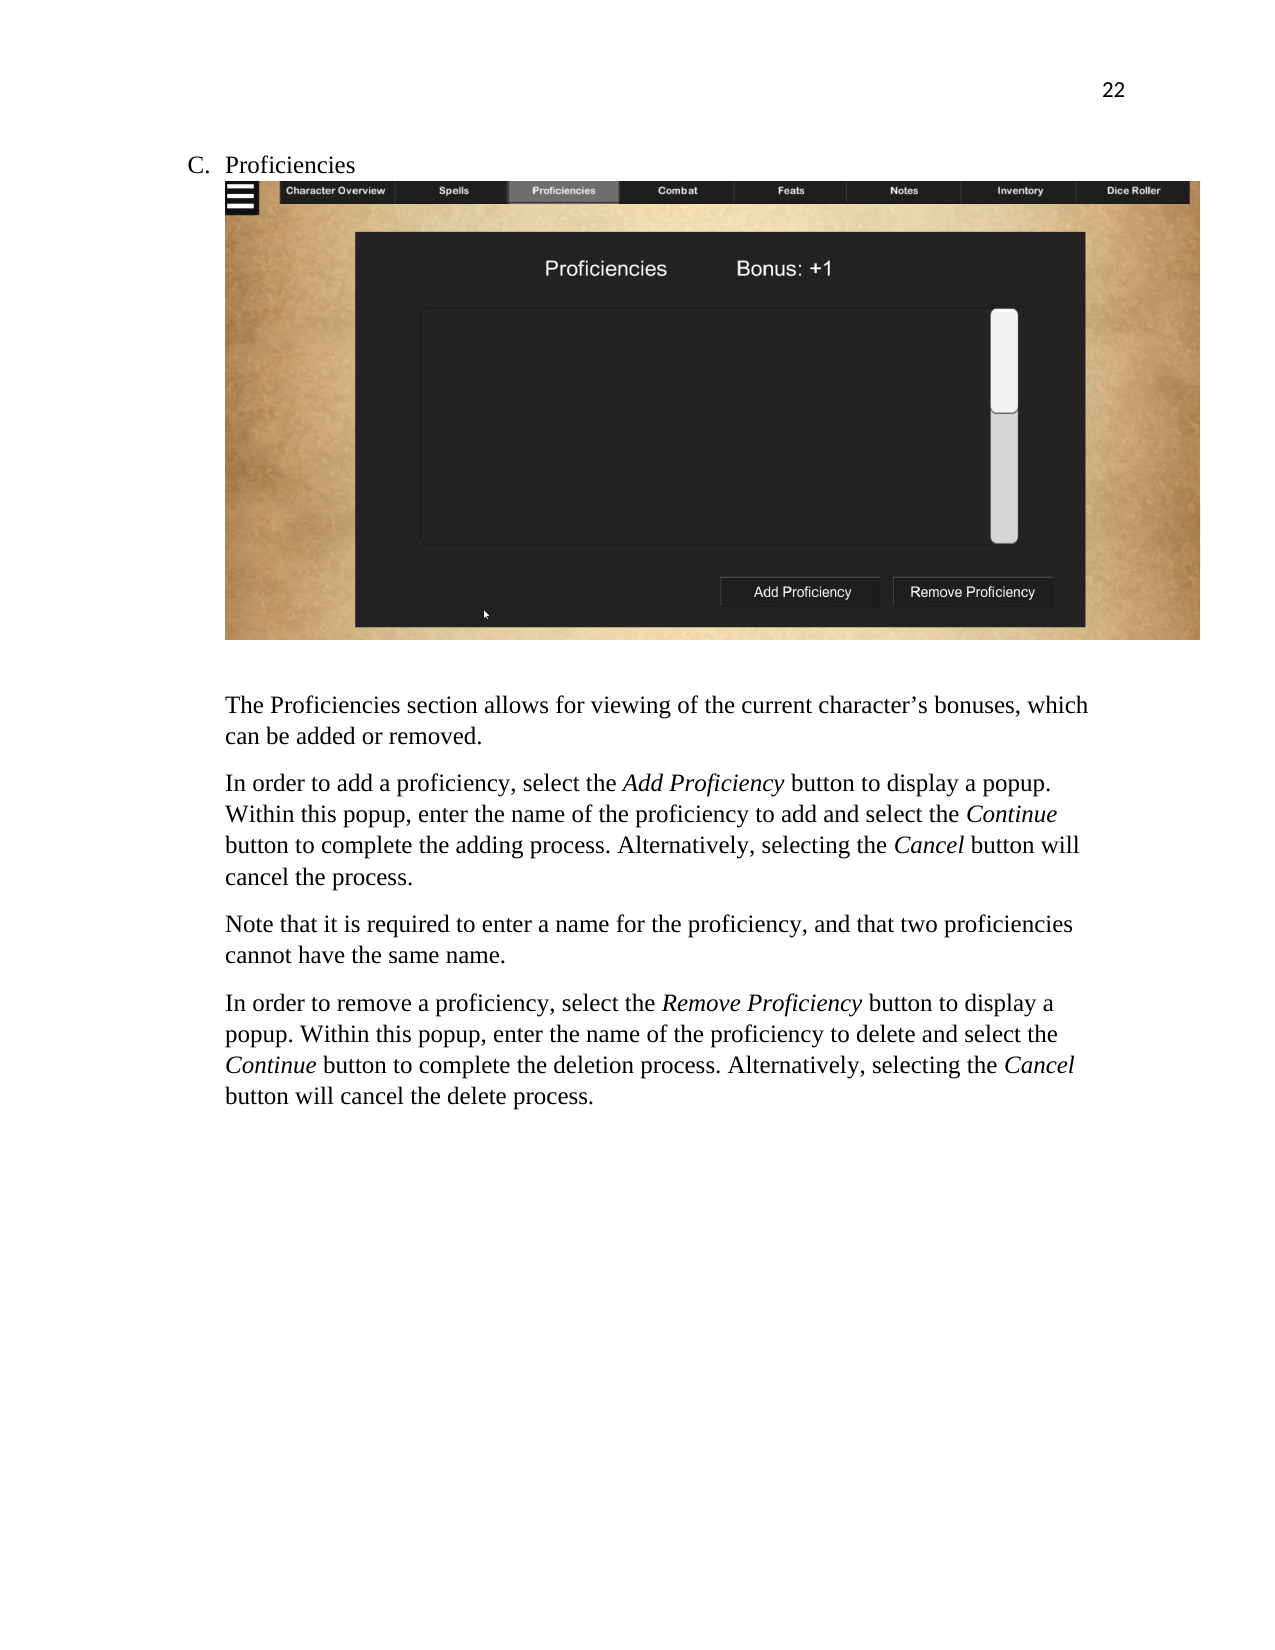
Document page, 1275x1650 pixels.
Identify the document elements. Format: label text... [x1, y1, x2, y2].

text In order to add a proficiency, select the Add Proficiency button to display a popup. Within this popup, enter the name of the proficiency to add and select the Continue button to complete the adding process. Alternatively, selecting the Cancel button will cancel the process. [225, 768, 1125, 890]
text Note that it is required to enter a name for the proficiency, and that two proficiencies cannot have the same name. [225, 909, 1125, 969]
picture [225, 181, 1200, 640]
text In order to remove a proficiency, select the Remove Proficiency button to display a popup. Within this popup, enter the name of the proficiency to delete and select the Continue button to complete the deletion process. Alternatively, selecting the Cancel button will cancel the delete process. [225, 988, 1125, 1110]
text The Proficiencies section allows for viewing of the current character’s bonuses, which can be added or removed. [225, 690, 1125, 749]
